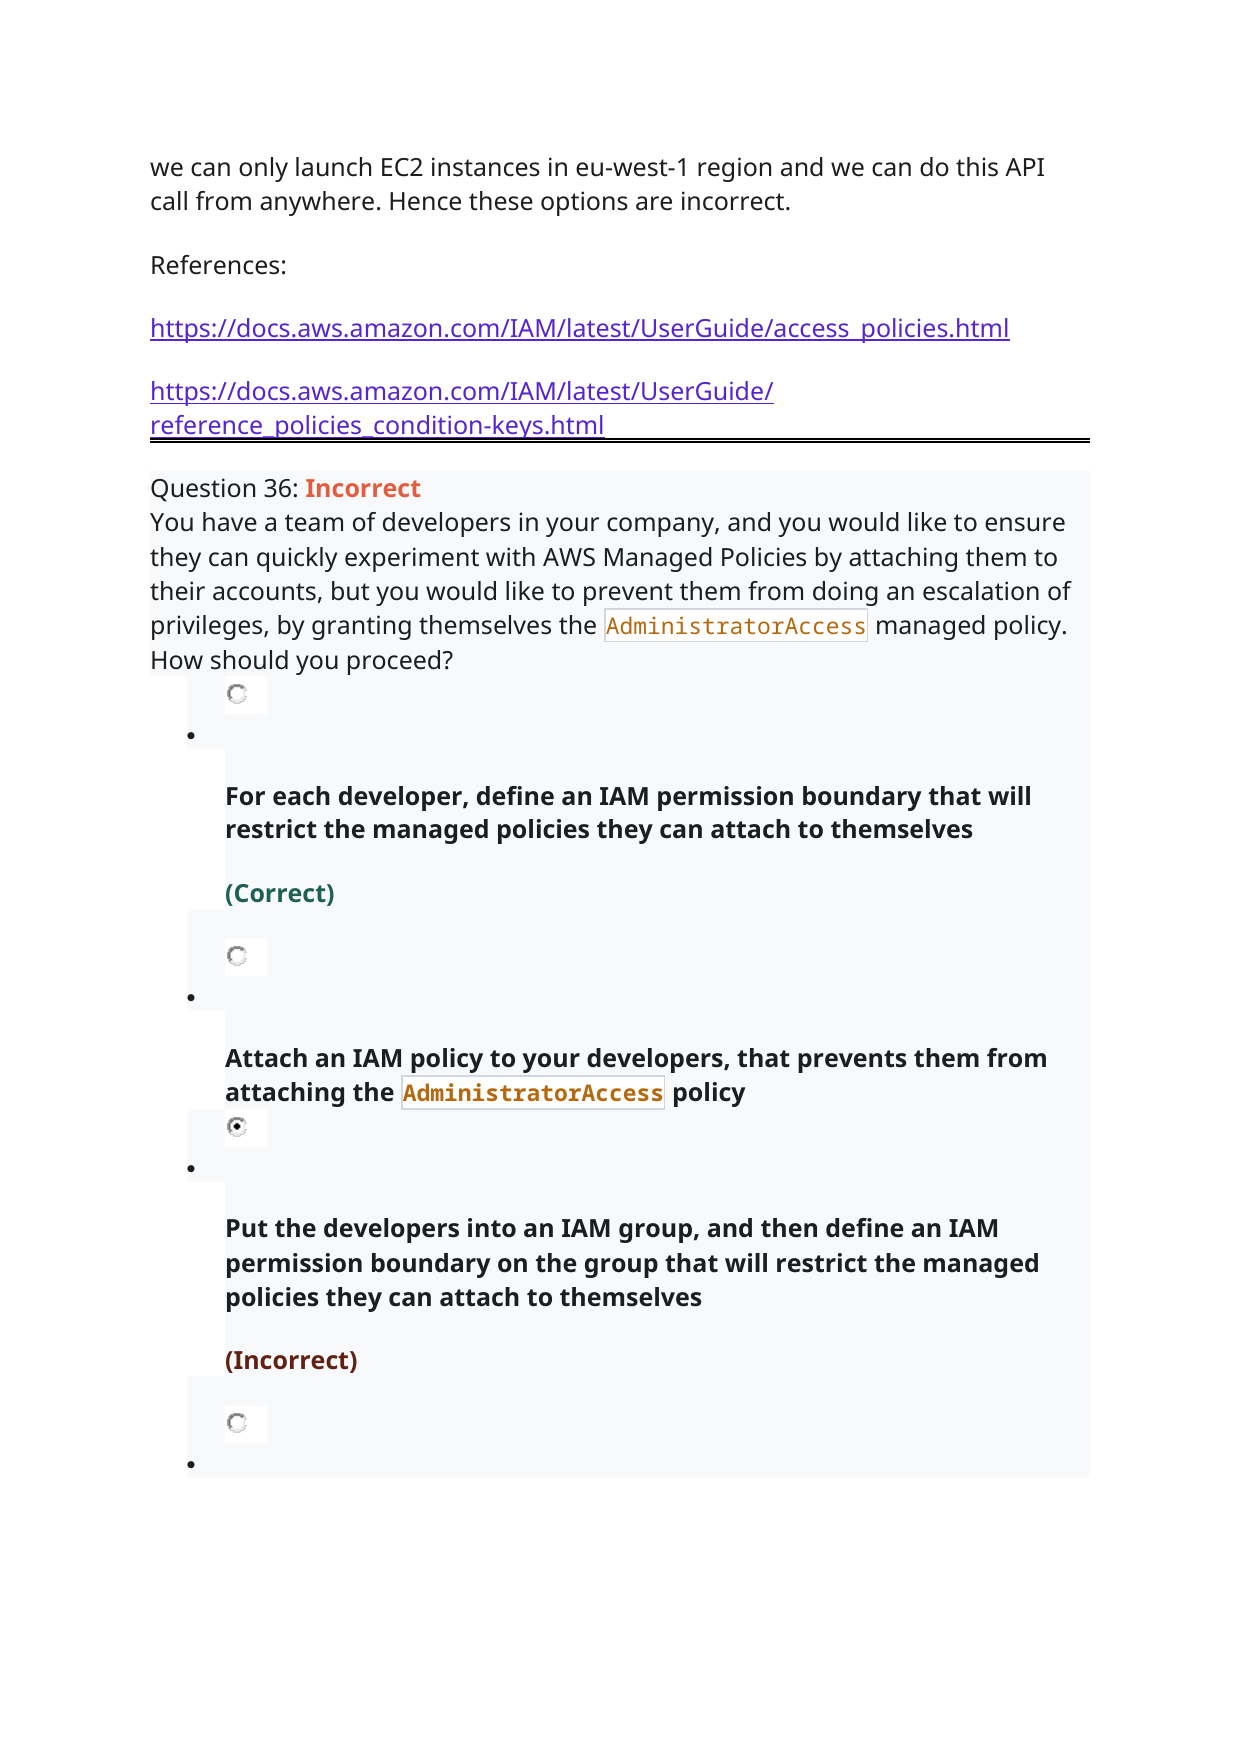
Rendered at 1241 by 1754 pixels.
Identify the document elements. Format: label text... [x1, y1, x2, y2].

text (Correct) [225, 875, 1090, 909]
text For each developer, define an IAM permission boundary that will restrict the managed policies they can attach to themselves [225, 778, 1090, 846]
text You have a team of developers in your company, and you would like to ensure they can quickly experiment with AWS Managed Policies by attaching them to their accounts, but you would like to prevent them from doing an escalation of privileges, by granting themselves the AdministratorAccess managed policy. How should you proceed? [150, 505, 1090, 676]
text Attach an IAM policy to your developers, that prevents them from attaching the AdministratorAccess policy [225, 1040, 1090, 1109]
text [150, 150, 1090, 218]
text Put the developers into an IAM group, and then define an IAM permission boundary on the group that will restrict the managed policies they can attach to themselves [225, 1211, 1090, 1313]
text https://docs.aws.amazon.com/IAM/latest/UserGuide/access_policies.html [150, 311, 1090, 344]
text Question 36: Incorrect [150, 471, 1090, 505]
text (Incorrect) [225, 1342, 1090, 1377]
text References: [150, 247, 1090, 281]
text https://docs.aws.amazon.com/IAM/latest/UserGuide/reference_policies_condition-keys.html [150, 374, 1090, 438]
